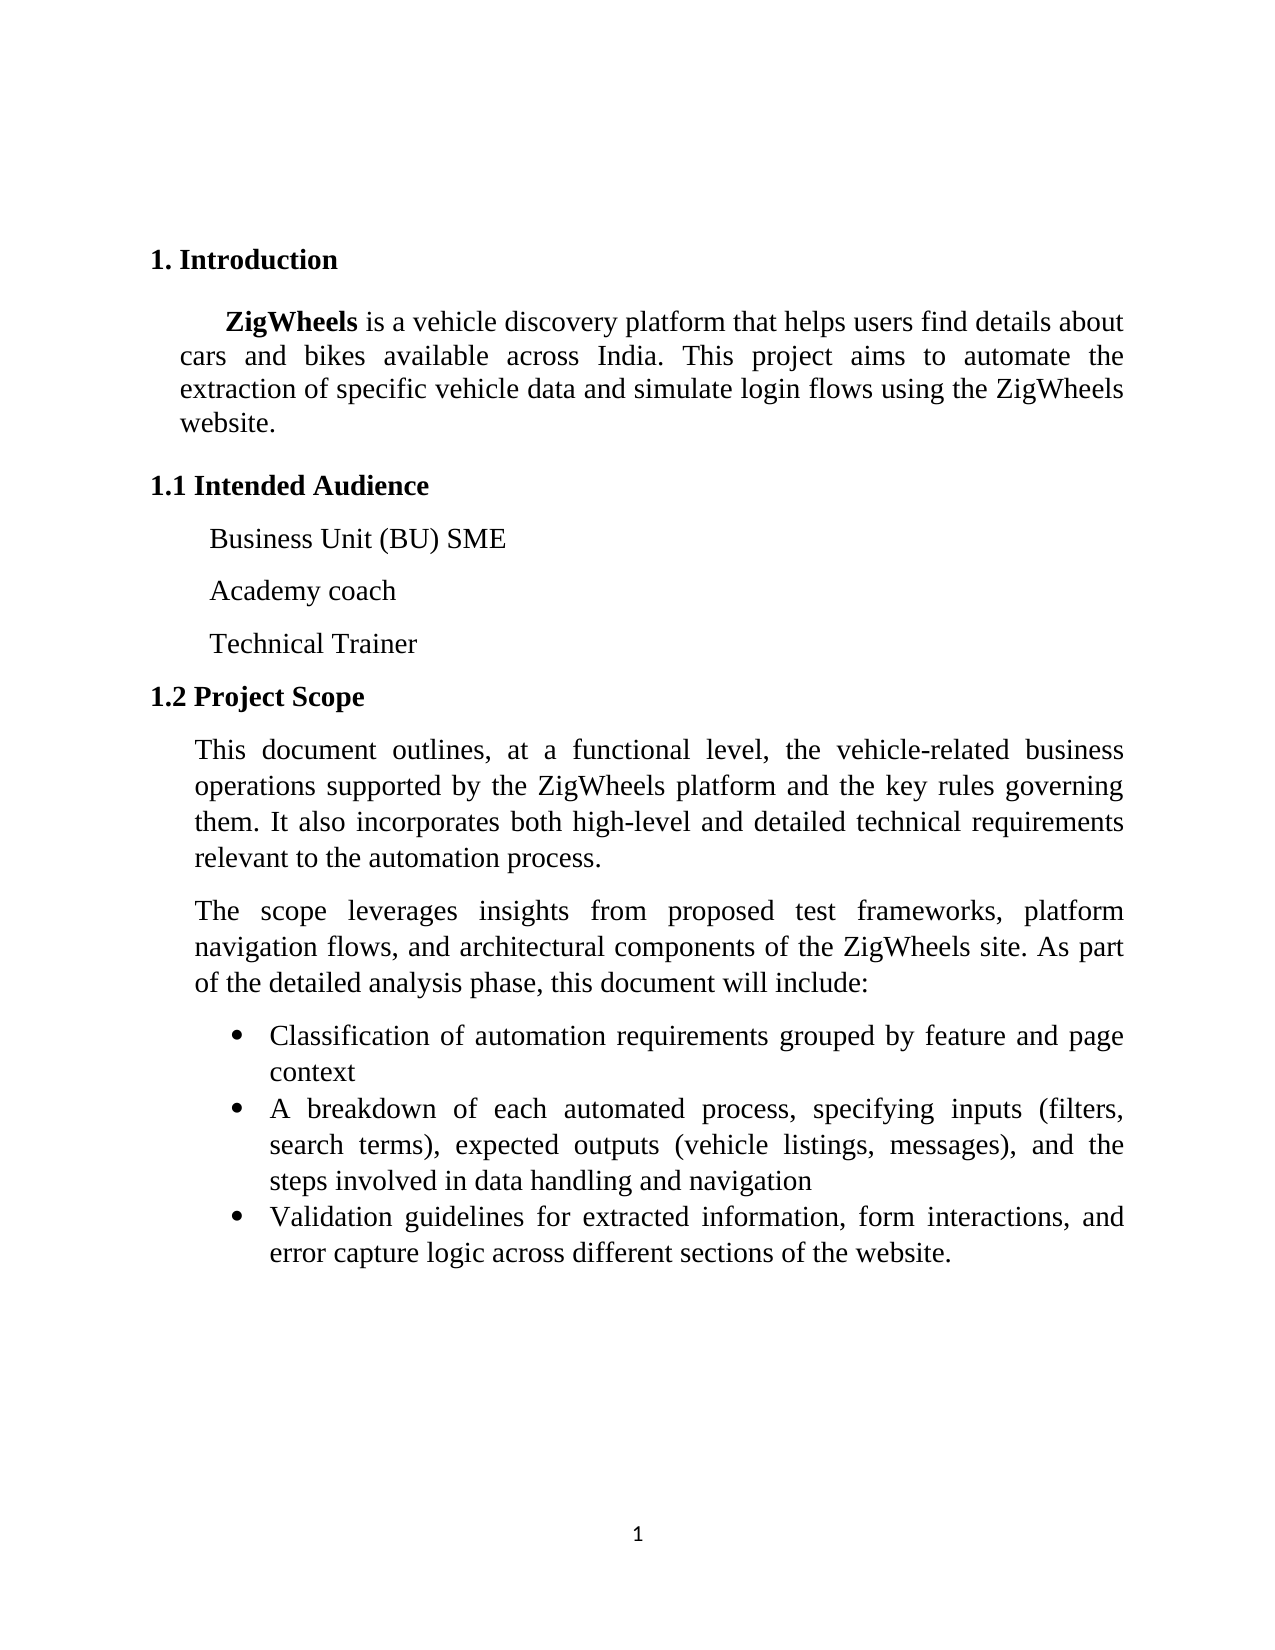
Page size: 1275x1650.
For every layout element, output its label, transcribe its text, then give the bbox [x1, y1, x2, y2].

list Validation guidelines for extracted information, form interactions, and error capture logic across different sections of the website. [232, 1199, 1125, 1269]
text 1.1 Intended Audience [150, 468, 1125, 501]
text This document outlines, at a functional level, the vehicle-related business operations supported by the ZigWheels platform and the key rules governing them. It also incorporates both high-level and detailed technical requirements relevant to the automation process. [194, 732, 1125, 874]
text Technical Trainer [150, 626, 1125, 660]
list A breakdown of each automated process, specifying inputs (filters, search terms), expected outputs (vehicle listings, messages), and the steps involved in data handling and navigation [232, 1091, 1125, 1197]
text The scope leverages insights from proposed test frameworks, platform navigation flows, and architectural components of the ZigWheels site. As part of the detailed analysis phase, this document will include: [194, 893, 1125, 999]
text 1.2 Project Scope [150, 679, 1125, 713]
text ZigWheels is a vehicle discovery platform that helps users find details about cars and bikes available across India. This project aims to automate the extraction of specific vehicle data and simulate login flows using the ZigWheels website. [179, 304, 1125, 439]
text Academy coach [150, 573, 1125, 607]
list Classification of automation requirements grouped by feature and page context [232, 1018, 1125, 1088]
text Business Unit (BU) SME [150, 521, 1125, 554]
text 1. Introduction [150, 242, 1125, 275]
